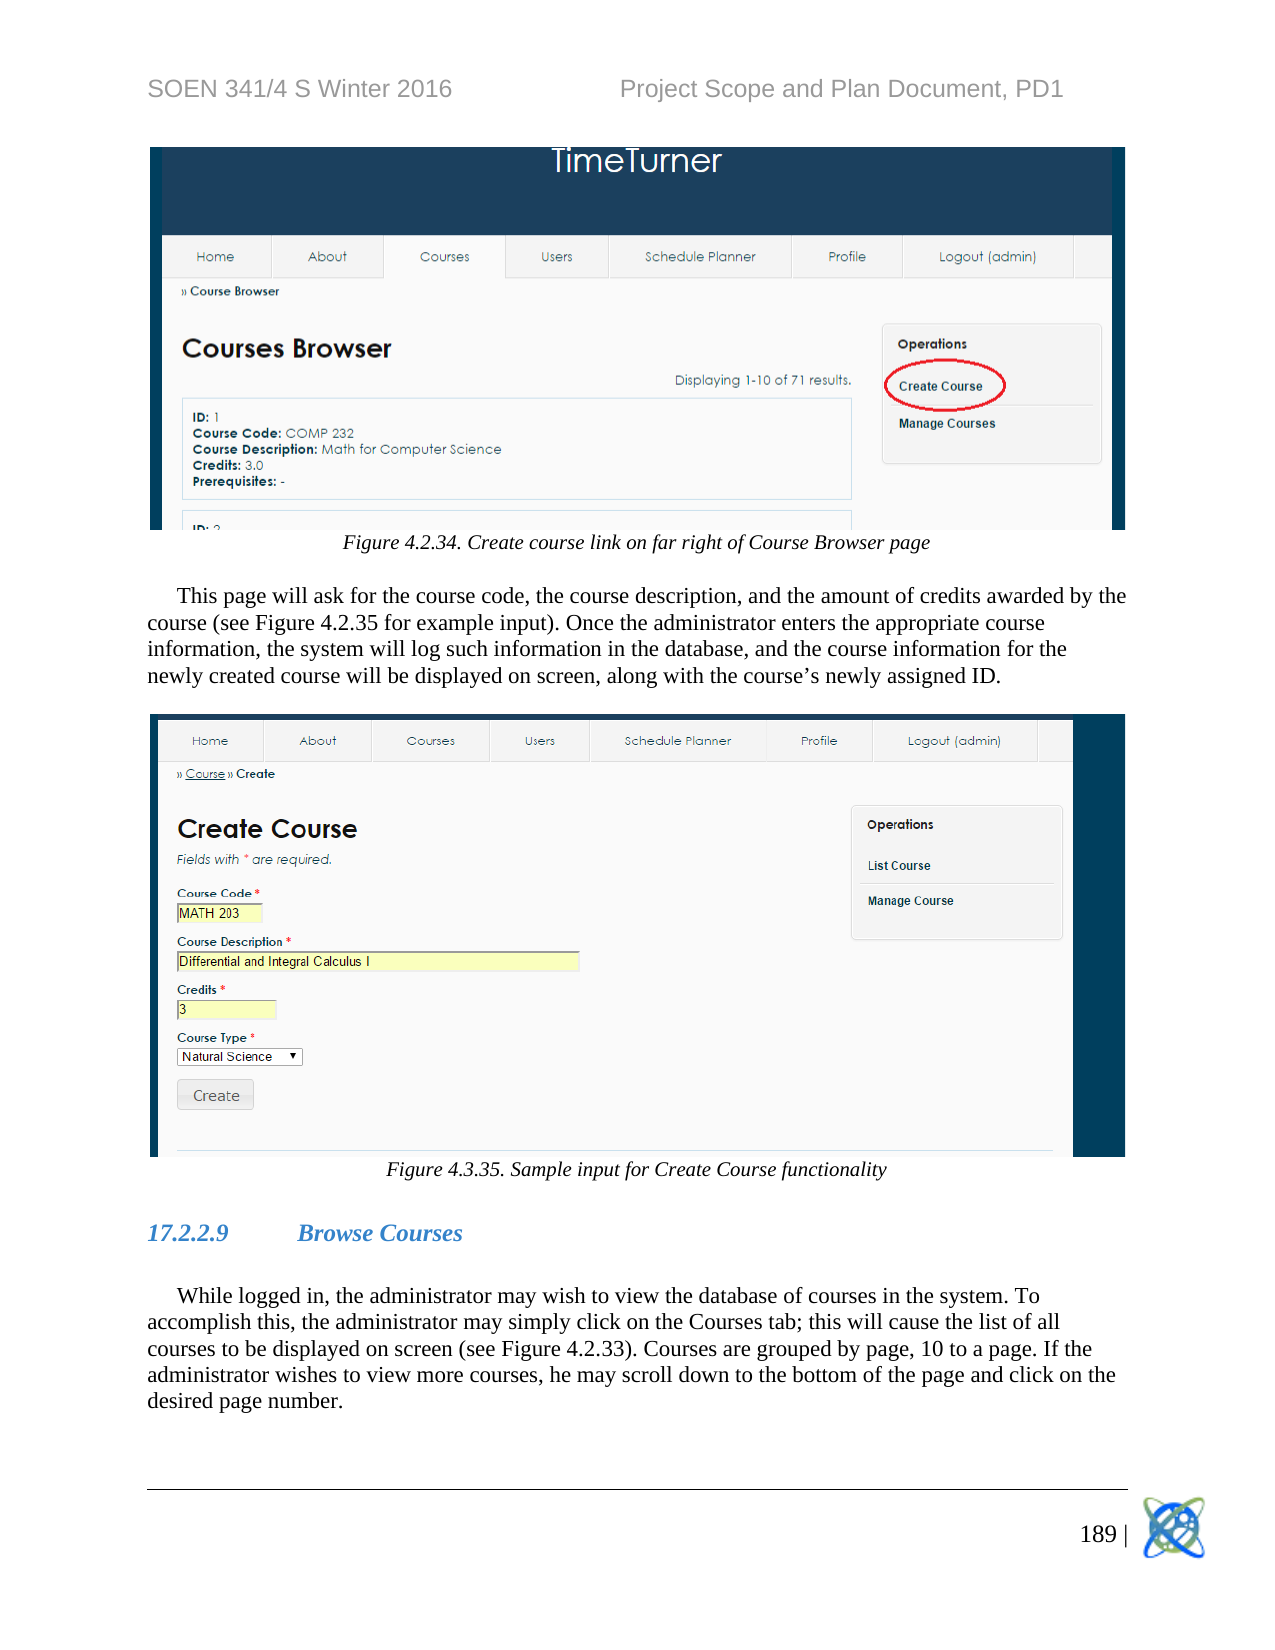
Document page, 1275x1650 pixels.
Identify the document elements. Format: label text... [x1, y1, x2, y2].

text While logged in, the administrator may wish to view the database of courses in the system. To accomplish this, the administrator may simply click on the Courses tab; this will cause the list of all courses to be displayed on screen (see Figure 4.2.33). Courses are grouped by page, 10 to a page. If the administrator wishes to view more courses, he may scroll down to the bottom of the page and click on the desired page number. [147, 1282, 1128, 1414]
picture [163, 147, 1111, 530]
text Figure 4.2.34. Create course link on far right of Course Browser page [147, 530, 1128, 554]
text Browse Courses [147, 1218, 1128, 1247]
text Figure 4.3.35. Sample input for Create Course functionality [147, 1157, 1128, 1181]
picture [1123, 1490, 1224, 1566]
picture [159, 714, 1072, 1157]
text This page will ask for the course code, the course description, and the amount of credits awarded by the course (see Figure 4.2.35 for example input). Once the administrator enters the appropriate course information, the system will log such information in the database, and the course information for the newly created course will be displayed on screen, along with the course’s newly assigned ID. [147, 583, 1128, 688]
